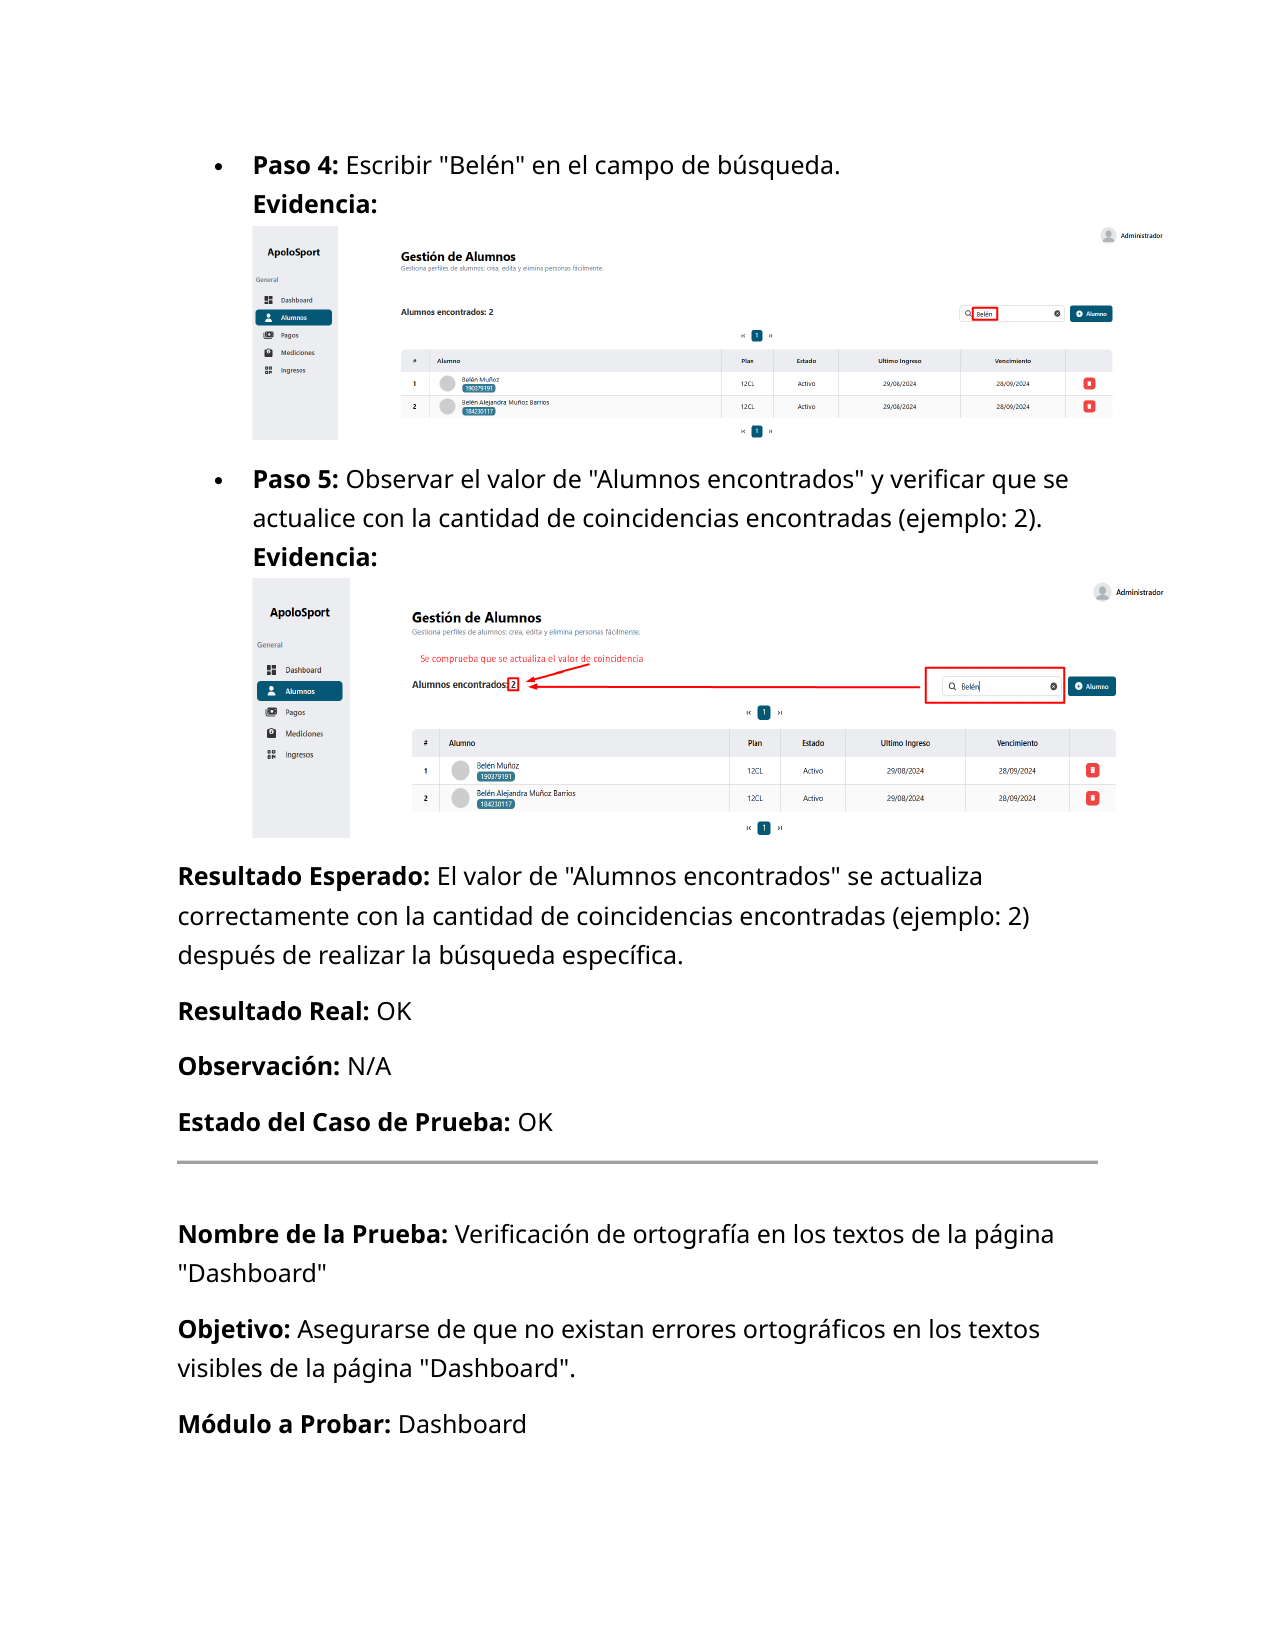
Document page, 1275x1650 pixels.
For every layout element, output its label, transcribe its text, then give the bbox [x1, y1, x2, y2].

text Módulo a Probar: Dashboard [177, 1406, 1098, 1441]
text Nombre de la Prueba: Verificación de ortografía en los textos de la página "Dashboard" [177, 1216, 1098, 1290]
text Objetivo: Asegurarse de que no existan errores ortográficos en los textos visibles de la página "Dashboard". [177, 1311, 1098, 1385]
picture [252, 578, 1173, 838]
text Resultado Esperado: El valor de "Alumnos encontrados" se actualiza correctamente con la cantidad de coincidencias encontradas (ejemplo: 2) después de realizar la búsqueda específica. [177, 859, 1098, 971]
text Observación: N/A [177, 1049, 1098, 1083]
text Estado del Caso de Prueba: OK [177, 1105, 1098, 1139]
picture [252, 226, 1173, 440]
text Resultado Real: OK [177, 993, 1098, 1027]
